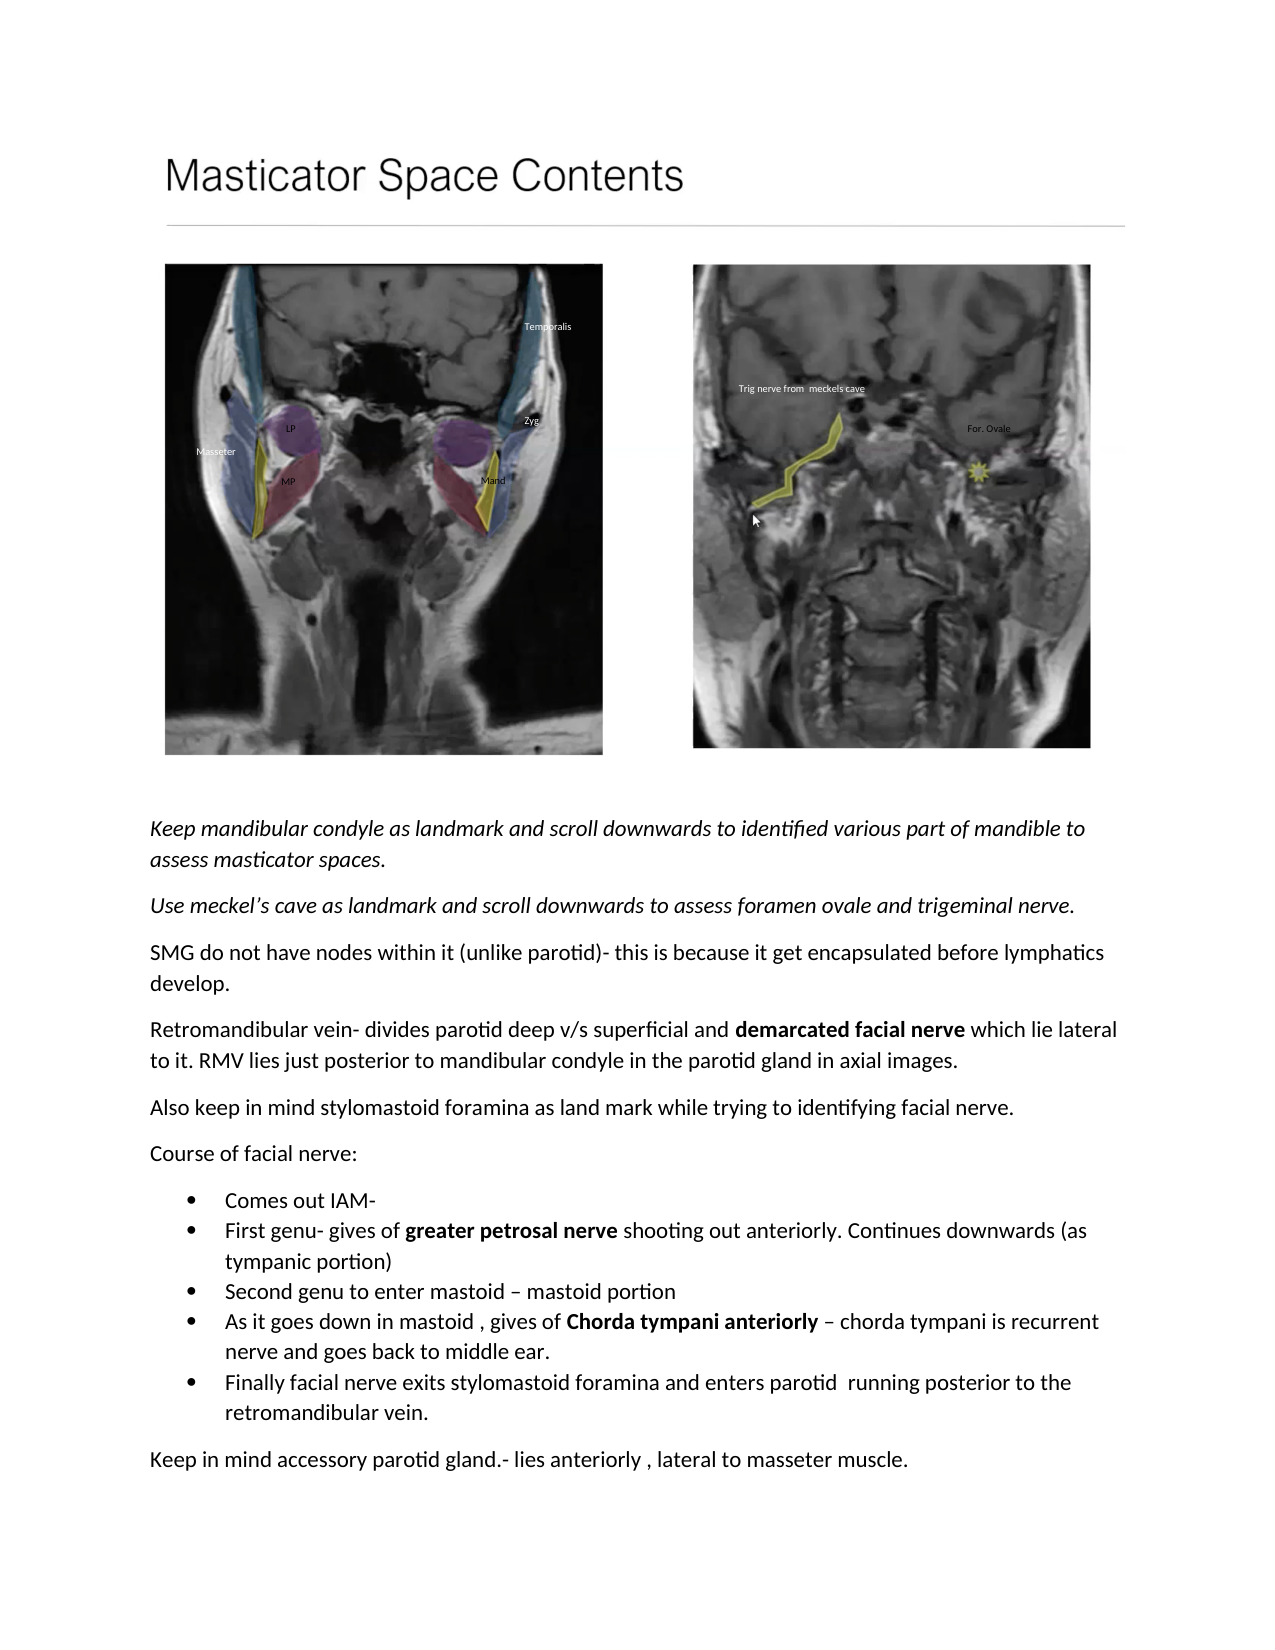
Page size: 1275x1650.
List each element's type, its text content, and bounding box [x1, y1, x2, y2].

list Finally facial nerve exits stylomastoid foramina and enters parotid running posterior to the retromandibular vein. [187, 1368, 1125, 1426]
picture [150, 150, 1125, 796]
text Retromandibular vein- divides parotid deep v/s superficial and demarcated facial nerve which lie lateral to it. RMV lies just posterior to mandibular condyle in the parotid gland in axial images. [150, 1016, 1125, 1074]
text Also keep in mind stylomastoid foramina as land mark while trying to identifying facial nerve. [150, 1093, 1125, 1121]
list First genu- gives of greater petrosal nerve shooting out anteriorly. Continues downwards (as tympanic portion) [187, 1217, 1125, 1275]
list Second genu to enter mastoid – mastoid portion [187, 1277, 1125, 1305]
list Comes out IAM- [187, 1186, 1125, 1214]
text Course of facial nerve: [150, 1139, 1125, 1167]
list As it goes down in mastoid , gives of Chorda tympani anteriorly – chorda tympani is recurrent nerve and goes back to middle ear. [187, 1307, 1125, 1365]
text Use meckel’s cave as landmark and scroll downwards to assess foramen ovale and trigeminal nerve. [150, 892, 1125, 919]
text Keep mandibular condyle as landmark and scroll downwards to identified various part of mandible to assess masticator spaces. [150, 814, 1125, 873]
text Keep in mind accessory parotid gland.- lies anteriorly , lateral to masseter muscle. [150, 1445, 1125, 1473]
text SMG do not have nodes within it (unlike parotid)- this is because it get encapsulated before lymphatics develop. [150, 938, 1125, 997]
